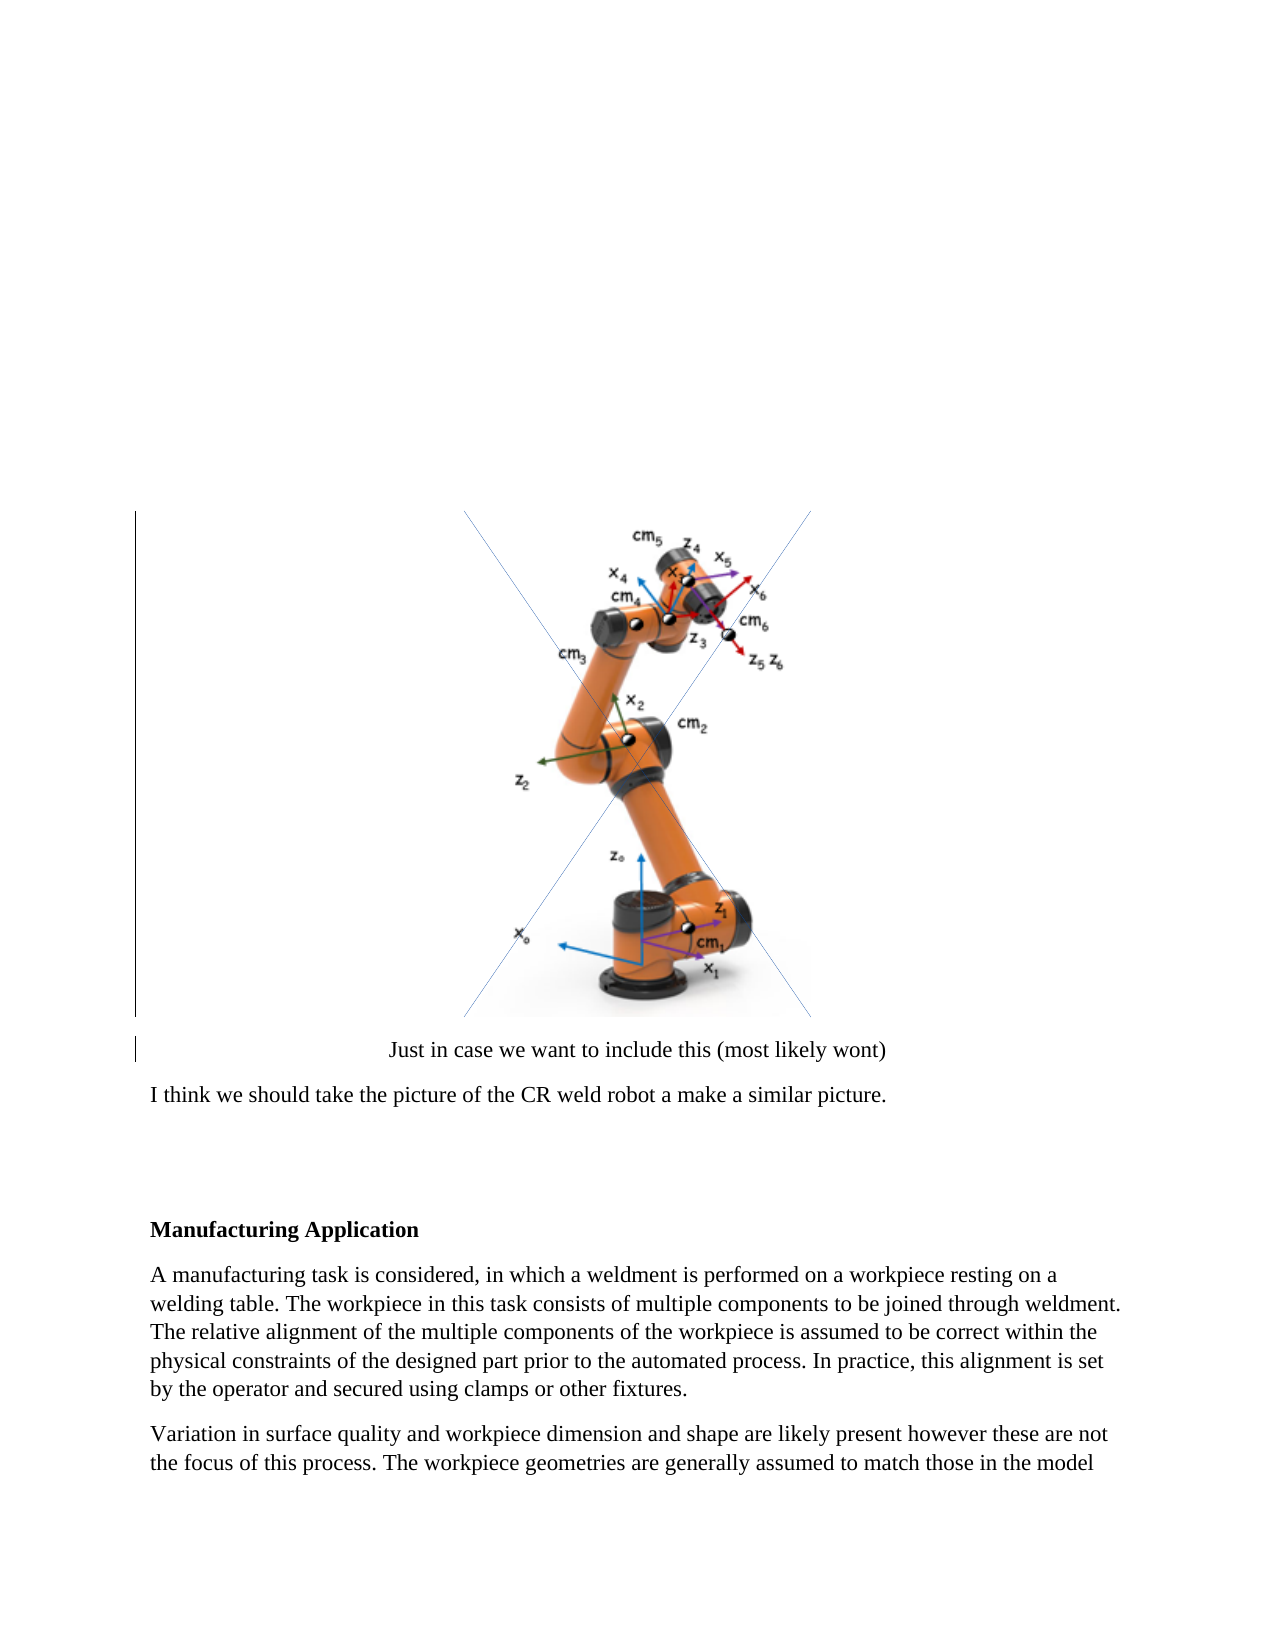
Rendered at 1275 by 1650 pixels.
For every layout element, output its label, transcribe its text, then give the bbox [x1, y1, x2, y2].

picture [465, 510, 810, 762]
text Manufacturing Application [150, 1216, 1125, 1243]
picture [639, 513, 811, 1015]
picture [464, 513, 636, 1015]
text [150, 1420, 1125, 1475]
text Just in case we want to include this (most likely wont) [150, 1036, 1125, 1062]
picture [465, 765, 810, 1017]
text I think we should take the picture of the CR weld robot a make a similar picture. [150, 1081, 1125, 1107]
text A manufacturing task is considered, in which a weldment is performed on a workpiece resting on a welding table. The workpiece in this task consists of multiple components to be joined through weldment. The relative alignment of the multiple components of the workpiece is assumed to be correct within the physical constraints of the designed part prior to the automated process. In practice, this alignment is set by the operator and secured using clamps or other fixtures. [150, 1261, 1125, 1402]
